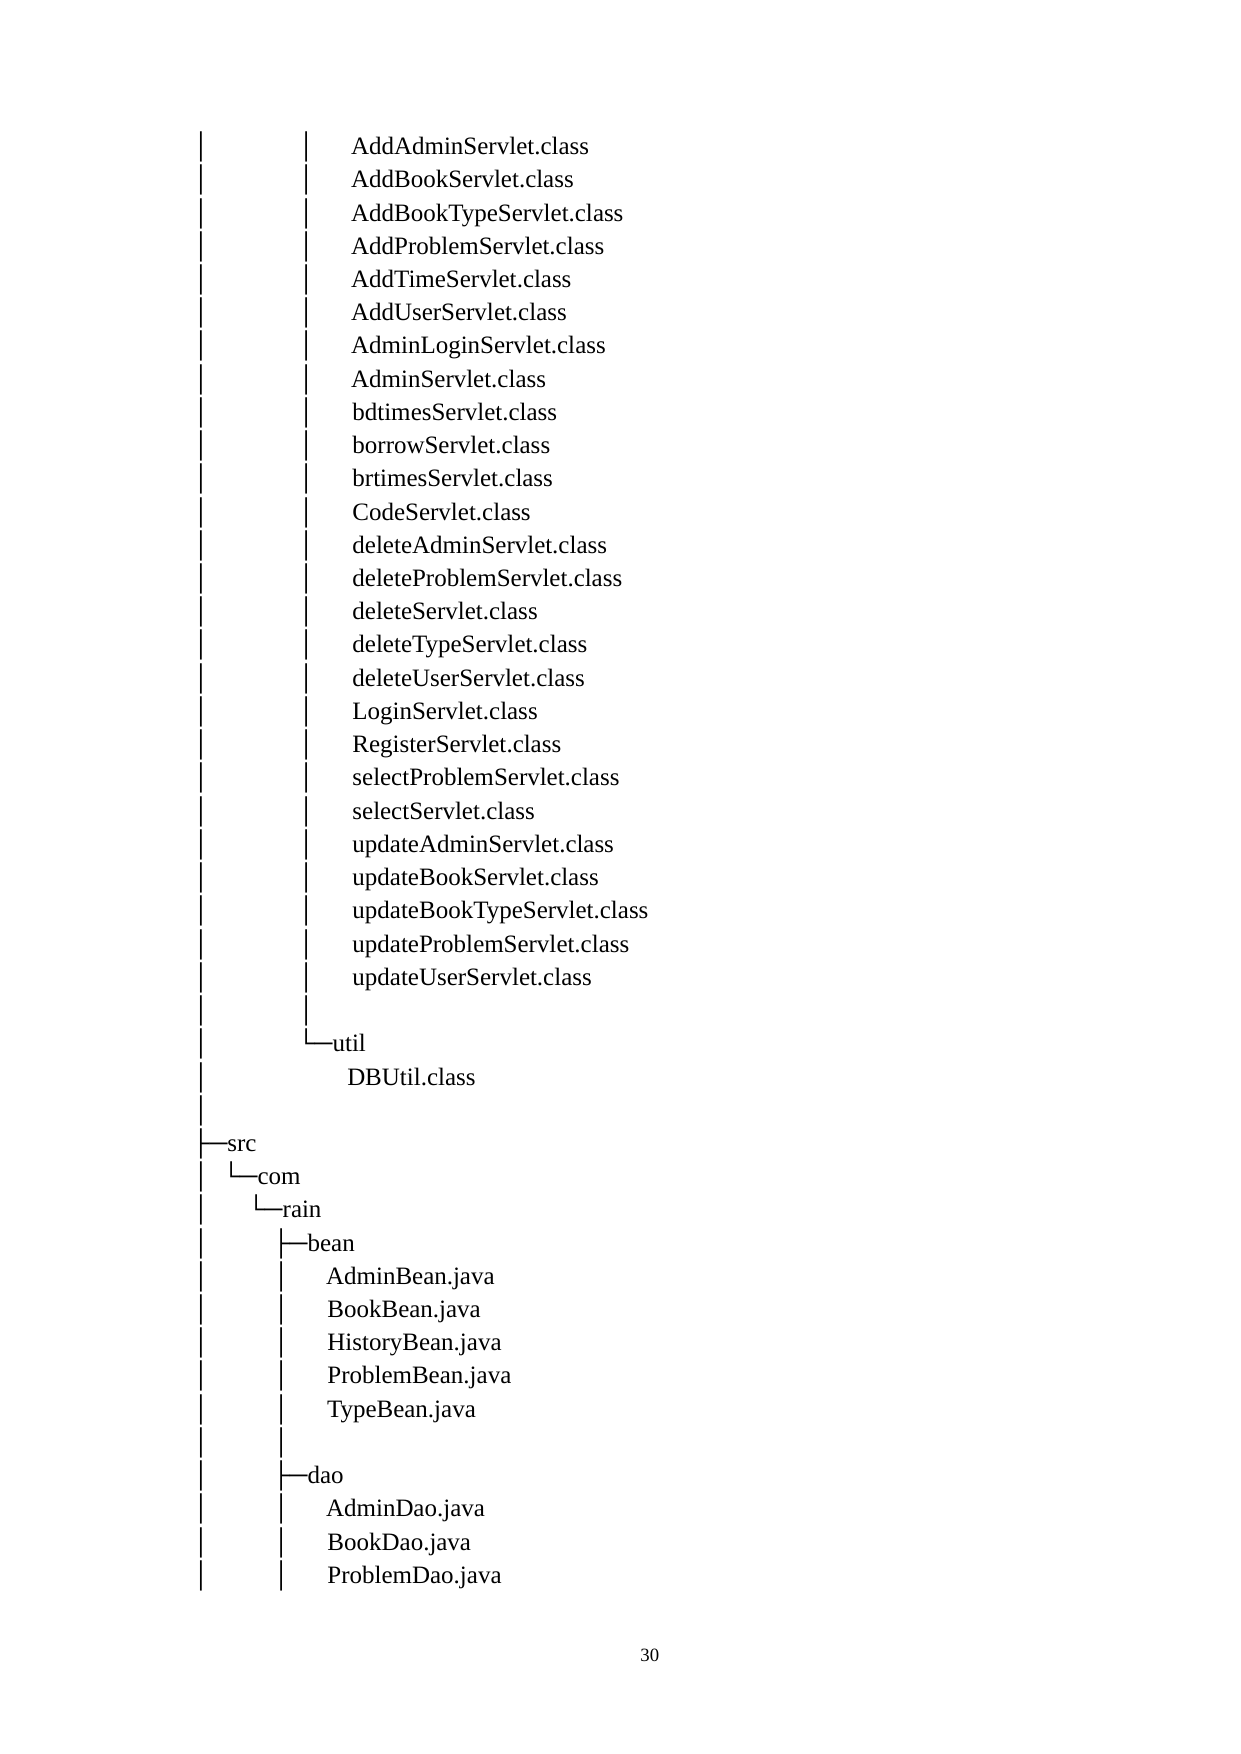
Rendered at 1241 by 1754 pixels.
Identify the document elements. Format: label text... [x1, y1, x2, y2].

text │ │ ProblemBean.java [148, 1358, 1152, 1392]
text │ │ updateBookTypeServlet.class [148, 893, 1152, 926]
text │ │ AdminServlet.class [148, 362, 1152, 395]
text │ │ BookBean.java [148, 1292, 1152, 1325]
text │ │ RegisterServlet.class [148, 727, 1152, 760]
text │ │ ProblemDao.java [148, 1558, 1152, 1591]
text │ │ AdminBean.java [148, 1259, 1152, 1292]
text │ │ LoginServlet.class [148, 694, 1152, 727]
text │ └─com [148, 1159, 1152, 1192]
text │ │ selectProblemServlet.class [148, 760, 1152, 793]
text │ │ AdminDao.java [148, 1491, 1152, 1524]
text │ │ [148, 1425, 1152, 1458]
text │ │ AddBookServlet.class [148, 162, 1152, 195]
text │ │ AddUserServlet.class [148, 295, 1152, 328]
text │ │ deleteUserServlet.class [148, 661, 1152, 694]
text │ │ deleteProblemServlet.class [148, 561, 1152, 594]
text │ │ deleteAdminServlet.class [148, 528, 1152, 561]
text │ │ TypeBean.java [148, 1392, 1152, 1425]
text │ │ AddTimeServlet.class [148, 262, 1152, 295]
text │ │ deleteTypeServlet.class [148, 627, 1152, 661]
text │ │ AddBookTypeServlet.class [148, 195, 1152, 229]
text │ │ deleteServlet.class [148, 594, 1152, 627]
text │ │ CodeServlet.class [148, 494, 1152, 528]
text │ │ AddAdminServlet.class [148, 129, 1152, 162]
text │ [148, 1093, 1152, 1126]
text │ │ brtimesServlet.class [148, 461, 1152, 494]
text │ │ HistoryBean.java [148, 1325, 1152, 1358]
text │ │ BookDao.java [148, 1524, 1152, 1558]
text │ ├─dao [148, 1458, 1152, 1491]
text │ │ [148, 993, 1152, 1026]
text │ DBUtil.class [148, 1059, 1152, 1093]
text │ │ selectServlet.class [148, 793, 1152, 827]
text │ │ updateProblemServlet.class [148, 926, 1152, 960]
text │ │ borrowServlet.class [148, 428, 1152, 461]
text │ │ bdtimesServlet.class [148, 395, 1152, 428]
text │ │ AdminLoginServlet.class [148, 328, 1152, 362]
text │ └─rain [148, 1192, 1152, 1226]
text │ │ AddProblemServlet.class [148, 229, 1152, 262]
text │ ├─bean [148, 1226, 1152, 1259]
text │ │ updateAdminServlet.class [148, 827, 1152, 860]
text │ └─util [148, 1026, 1152, 1059]
text │ │ updateUserServlet.class [148, 960, 1152, 993]
text ├─src [148, 1126, 1152, 1159]
text │ │ updateBookServlet.class [148, 860, 1152, 893]
